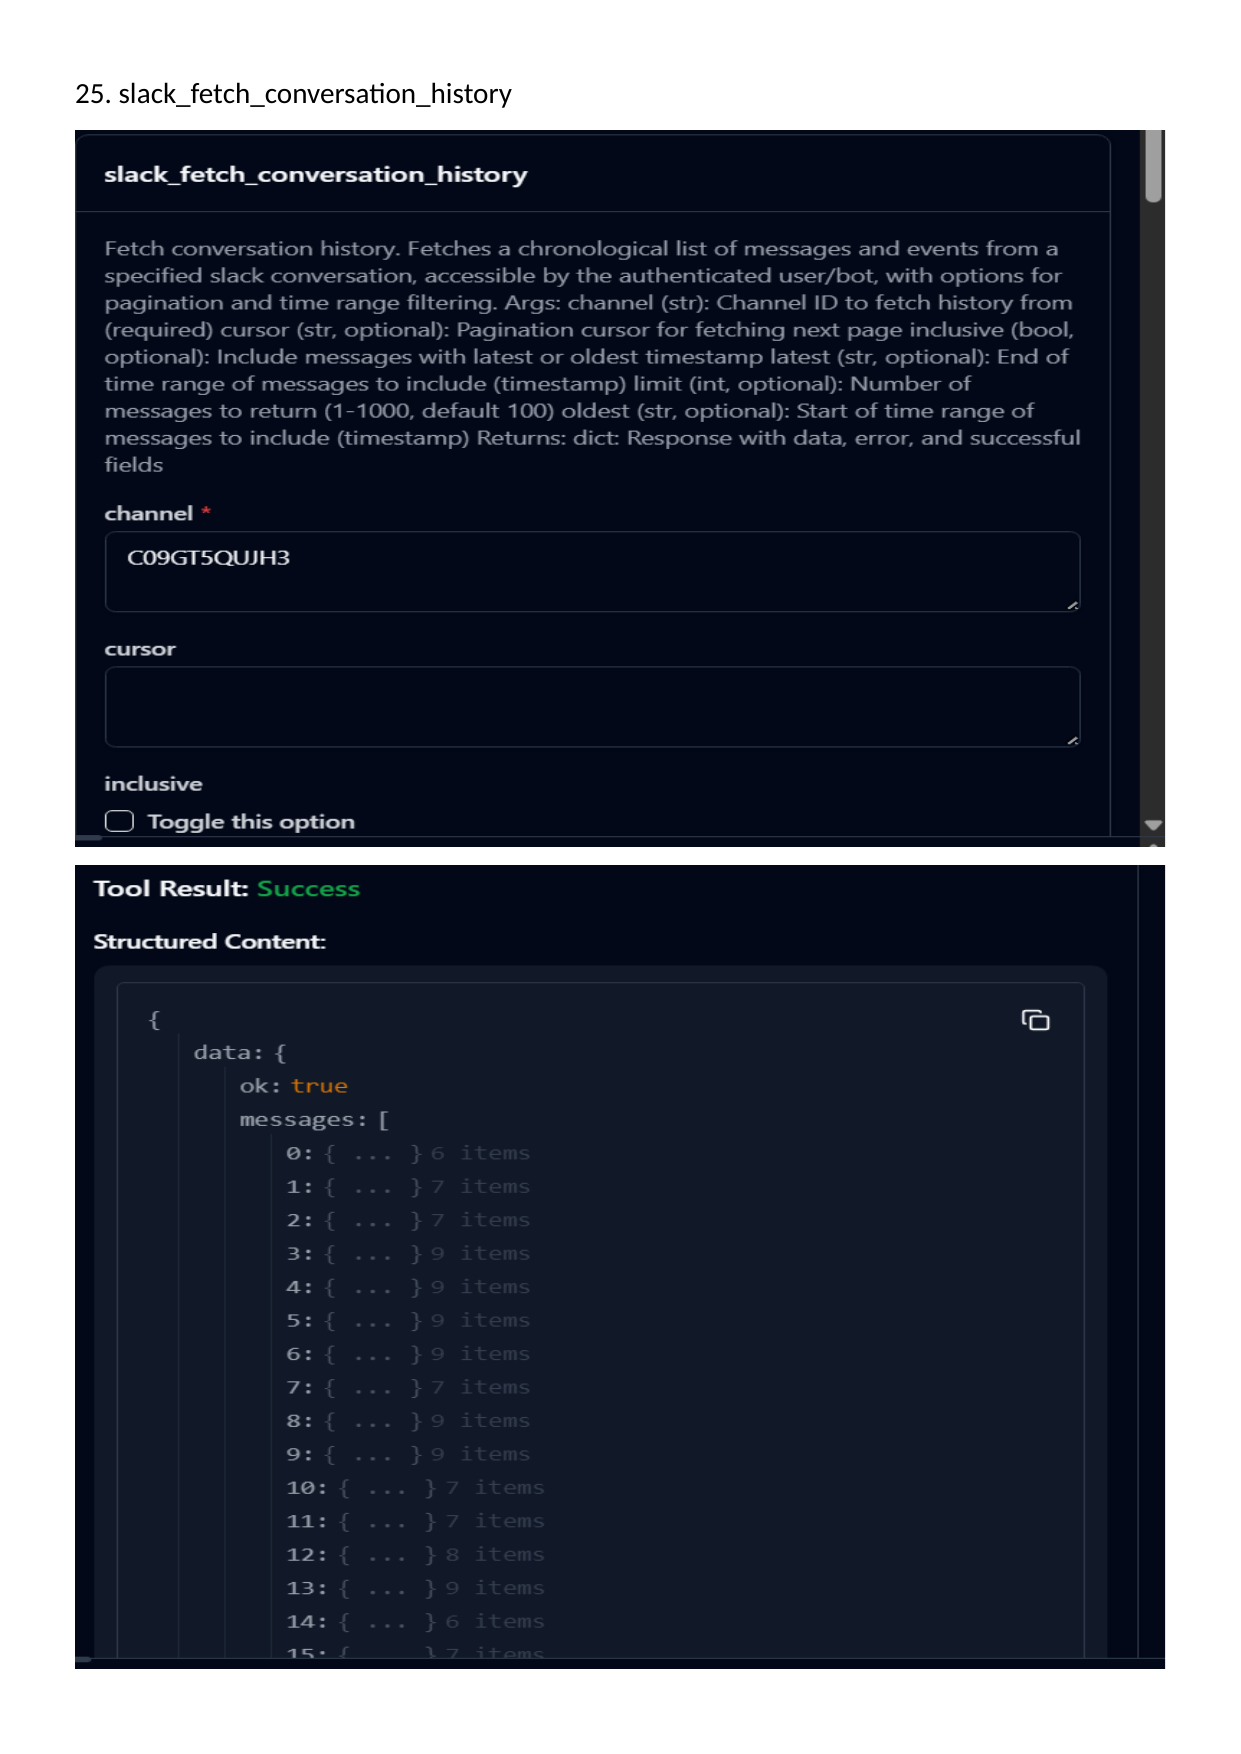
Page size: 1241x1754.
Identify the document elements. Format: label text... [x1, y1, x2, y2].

picture [75, 130, 1166, 847]
text 25. slack_fetch_conversation_history [75, 75, 1165, 111]
picture [75, 865, 1166, 1669]
